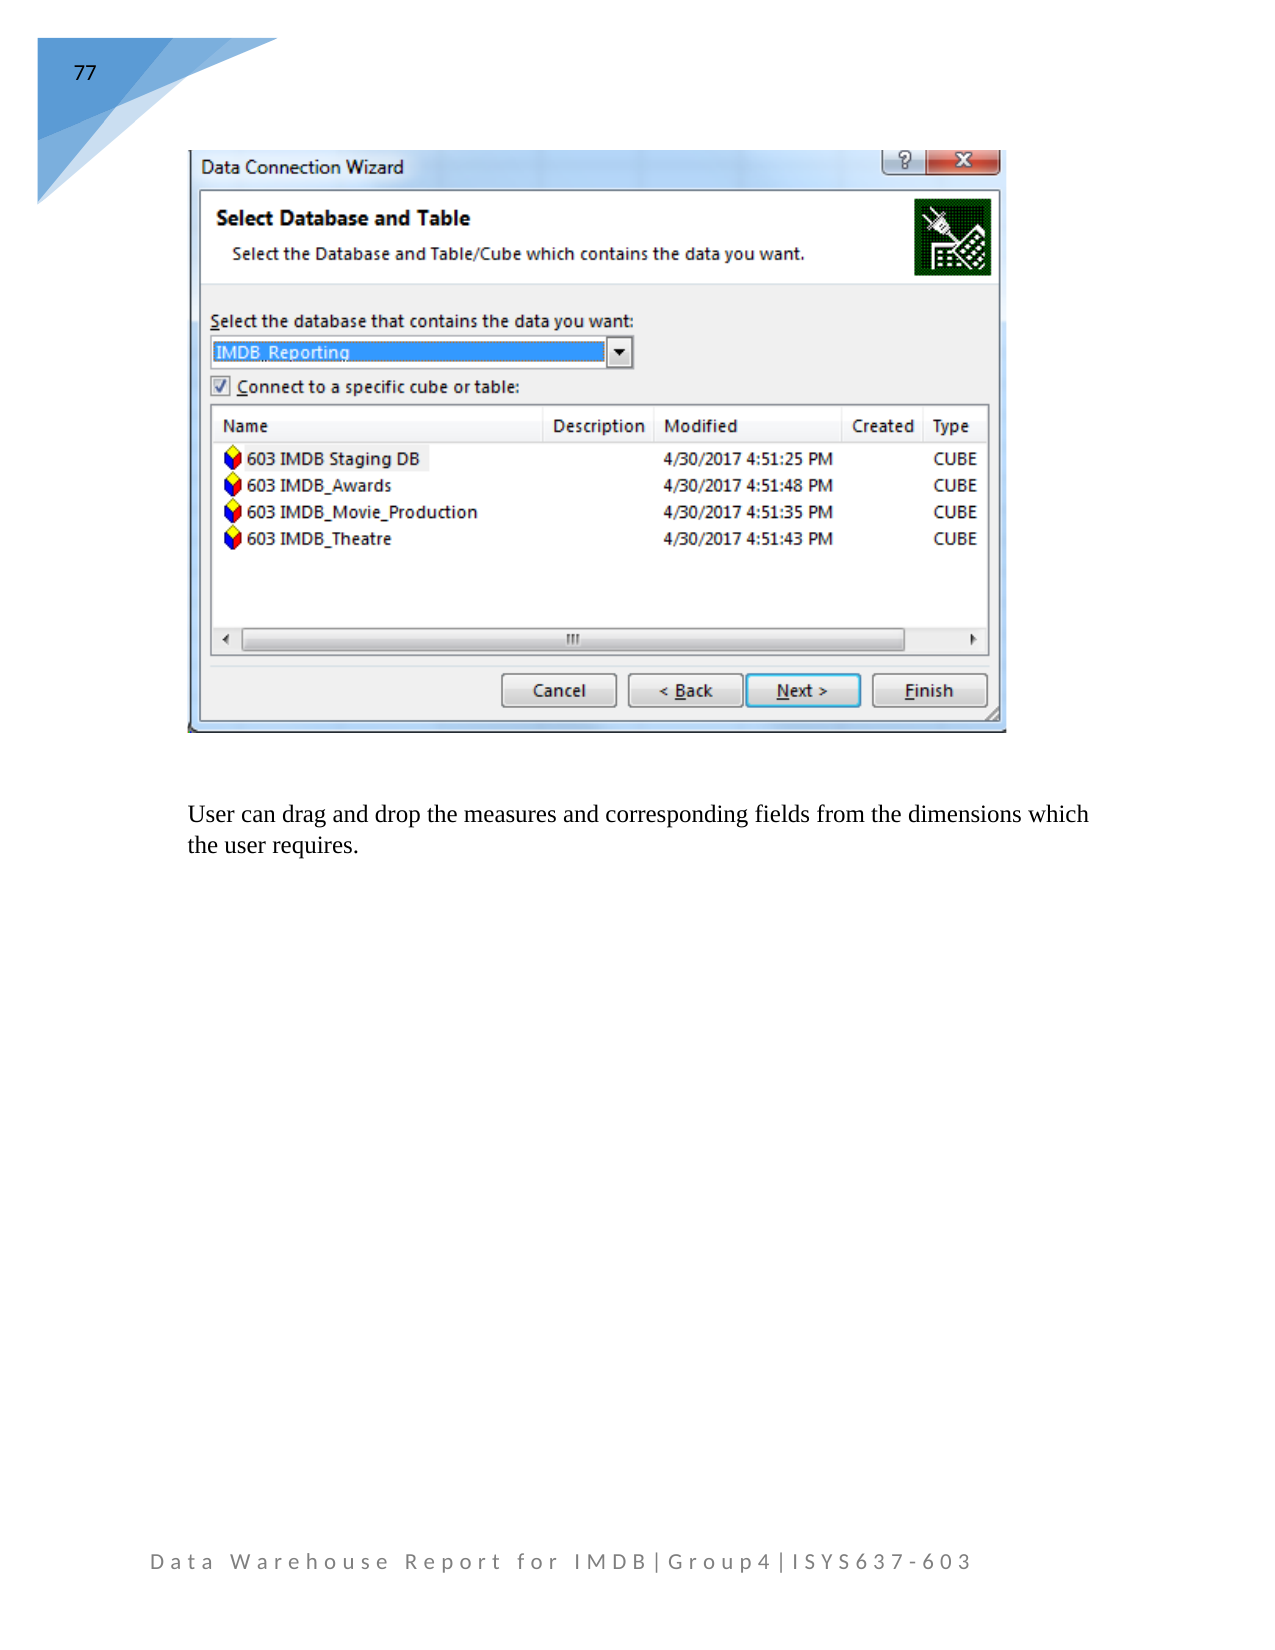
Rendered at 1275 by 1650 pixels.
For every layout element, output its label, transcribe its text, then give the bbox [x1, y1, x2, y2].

picture [37, 37, 1007, 733]
text User can drag and drop the measures and corresponding fields from the dimensions which the user requires. [187, 799, 1125, 859]
